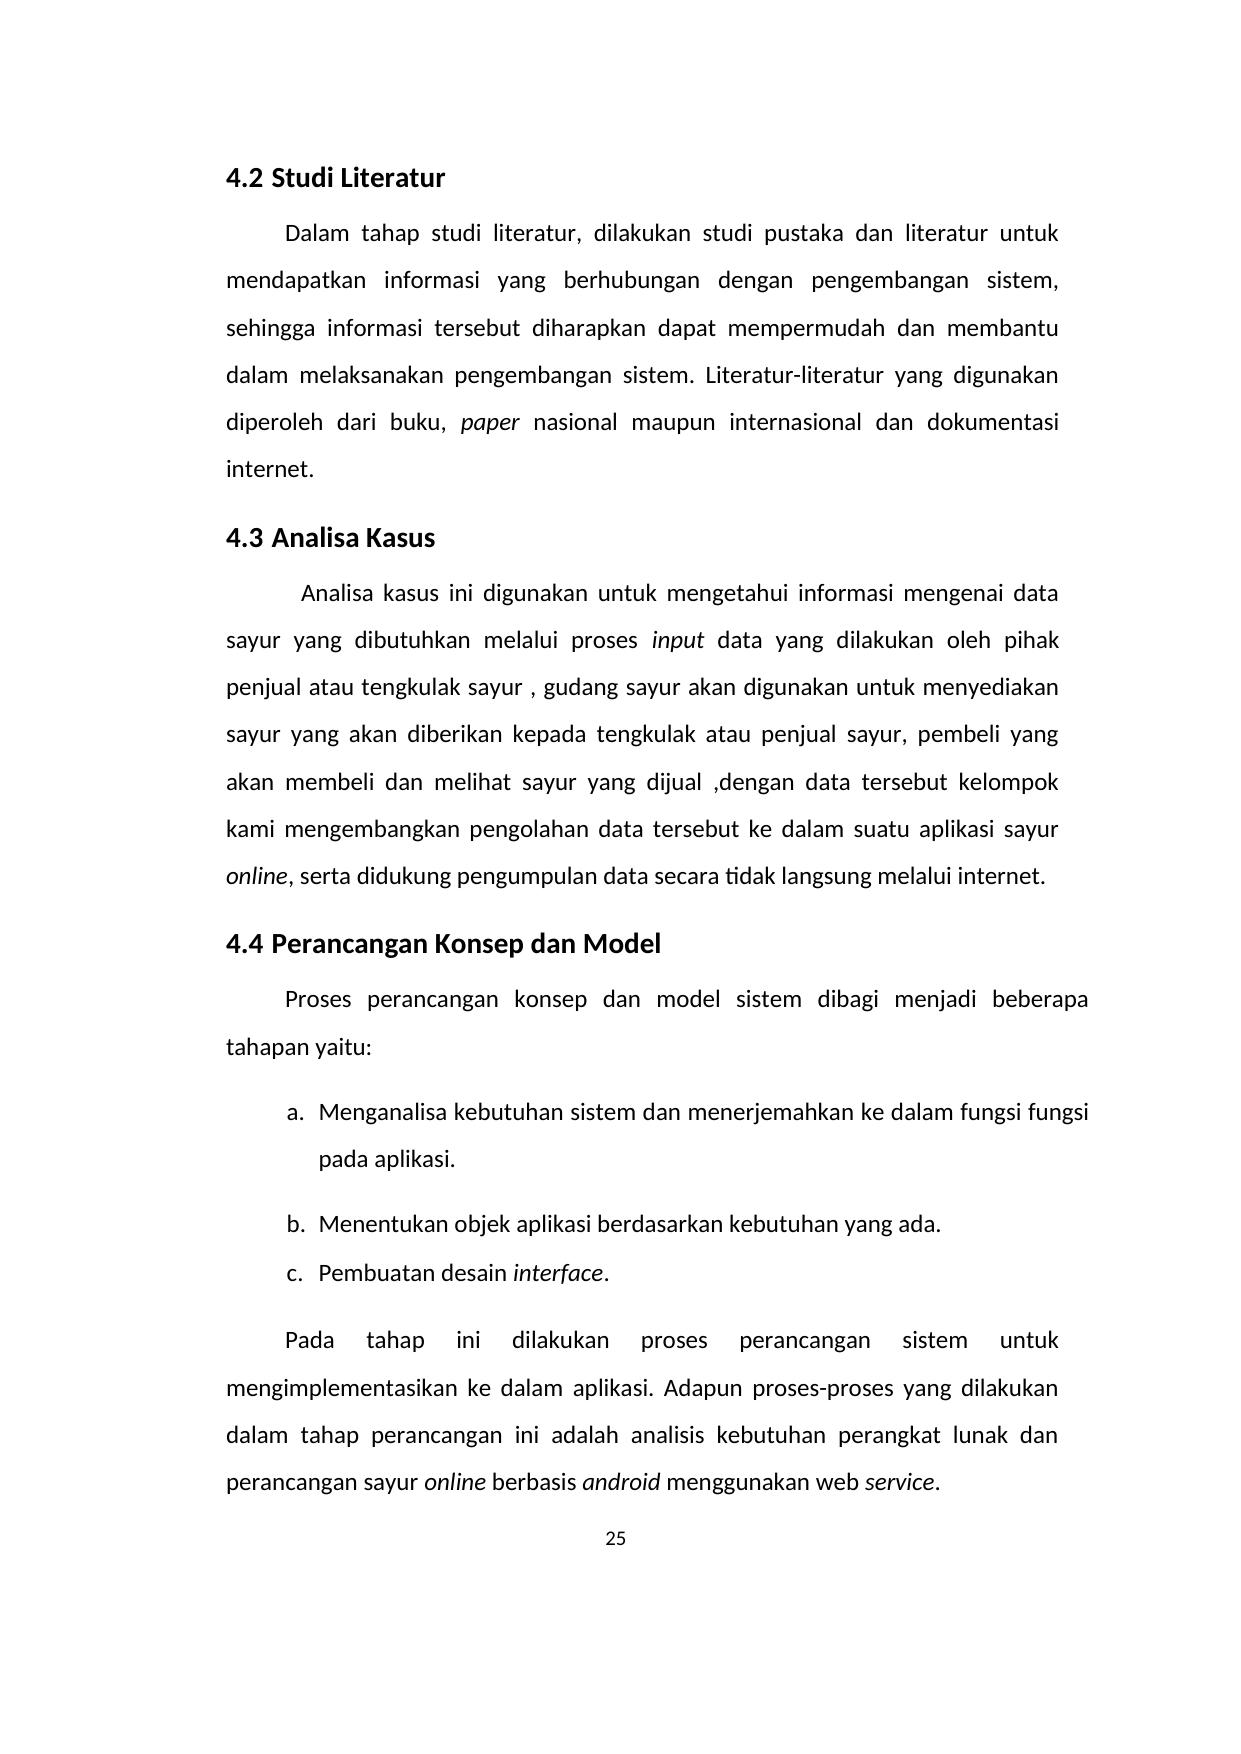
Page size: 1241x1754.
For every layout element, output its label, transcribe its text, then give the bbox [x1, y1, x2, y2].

list Pembuatan desain interface. [286, 1257, 1090, 1288]
text Analisa kasus ini digunakan untuk mengetahui informasi mengenai data sayur yang dibutuhkan melalui proses input data yang dilakukan oleh pihak penjual atau tengkulak sayur , gudang sayur akan digunakan untuk menyediakan sayur yang akan diberikan kepada tengkulak atau penjual sayur, pembeli yang akan membeli dan melihat sayur yang dijual ,dengan data tersebut kelompok kami mengembangkan pengolahan data tersebut ke dalam suatu aplikasi sayur online, serta didukung pengumpulan data secara tidak langsung melalui internet. [226, 577, 1060, 891]
text Dalam tahap studi literatur, dilakukan studi pustaka dan literatur untuk mendapatkan informasi yang berhubungan dengan pengembangan sistem, sehingga informasi tersebut diharapkan dapat mempermudah dan membantu dalam melaksanakan pengembangan sistem. Literatur-literatur yang digunakan diperoleh dari buku, paper nasional maupun internasional dan dokumentasi internet. [226, 217, 1060, 484]
subtitle 4.3 Analisa Kasus [226, 519, 1092, 554]
subtitle 4.4 Perancangan Konsep dan Model [226, 926, 1092, 961]
list Menganalisa kebutuhan sistem dan menerjemahkan ke dalam fungsi fungsi pada aplikasi. [286, 1096, 1090, 1174]
subtitle 4.2 Studi Literatur [226, 159, 1092, 195]
list Menentukan objek aplikasi berdasarkan kebutuhan yang ada. [286, 1208, 1090, 1239]
text Proses perancangan konsep dan model sistem dibagi menjadi beberapa tahapan yaitu: [226, 984, 1090, 1061]
text Pada tahap ini dilakukan proses perancangan sistem untuk mengimplementasikan ke dalam aplikasi. Adapun proses-proses yang dilakukan dalam tahap perancangan ini adalah analisis kebutuhan perangkat lunak dan perancangan sayur online berbasis android menggunakan web service. [226, 1324, 1060, 1497]
